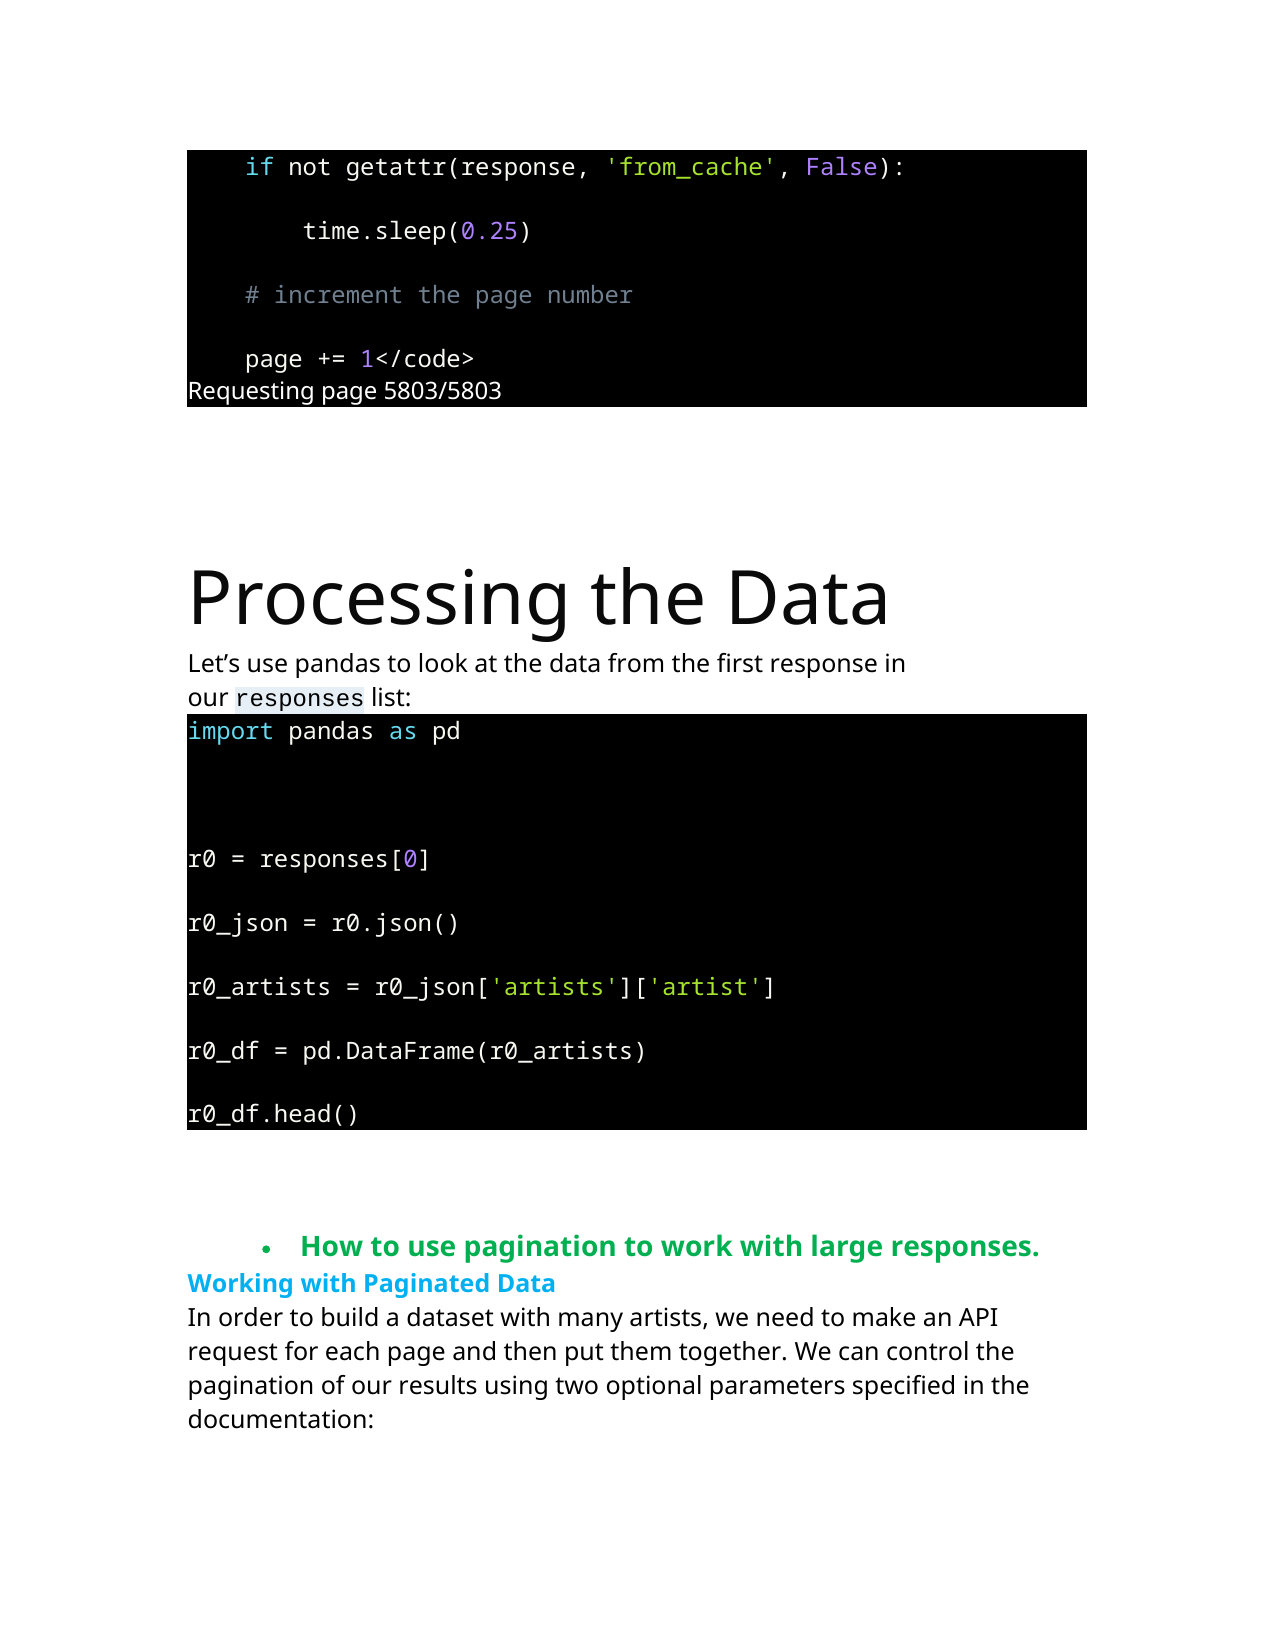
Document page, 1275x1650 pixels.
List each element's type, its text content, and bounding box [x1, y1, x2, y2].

text Working with Paginated Data [187, 1265, 1087, 1300]
text r0 = responses[0] [187, 842, 1087, 874]
text import pandas as pd [187, 714, 1087, 747]
text Let’s use pandas to look at the data from the first response in our responses list: [187, 646, 1087, 714]
text In order to build a dataset with many artists, we need to make an API request for each page and then put them together. We can control the pagination of our results using two optional parameters specified in the documentation: [187, 1300, 1087, 1436]
text time.sleep(0.25) [187, 214, 1087, 246]
text r0_df = pd.DataFrame(r0_artists) [187, 1033, 1087, 1066]
text r0_df.head() [187, 1097, 1087, 1130]
text page += 1</code> [187, 342, 1087, 374]
subtitle Processing the Data [187, 544, 1087, 646]
text r0_json = r0.json() [187, 906, 1087, 938]
list How to use pagination to work with large responses. [262, 1227, 1087, 1265]
text if not getattr(response, 'from_cache', False): [187, 150, 1087, 183]
text r0_artists = r0_json['artists']['artist'] [187, 969, 1087, 1002]
text Requesting page 5803/5803 [187, 374, 1087, 407]
text # increment the page number [187, 278, 1087, 310]
